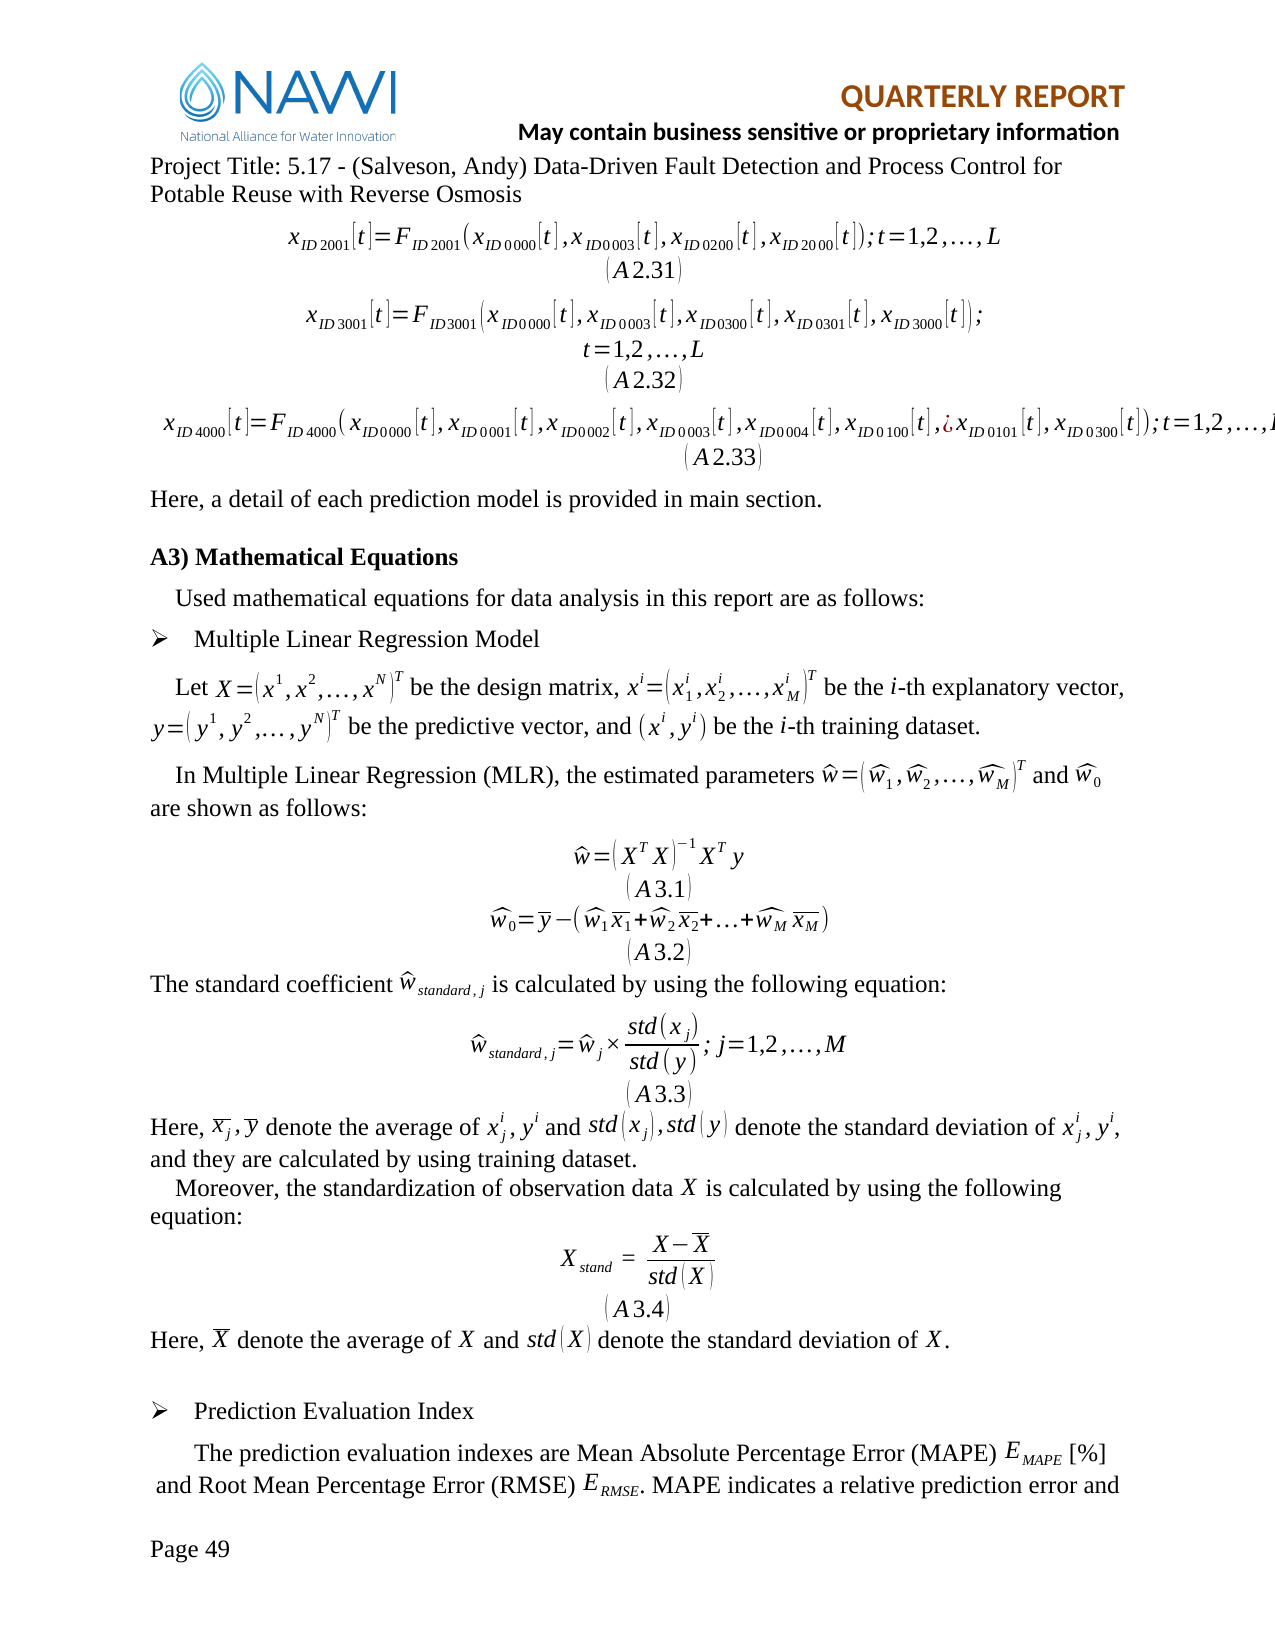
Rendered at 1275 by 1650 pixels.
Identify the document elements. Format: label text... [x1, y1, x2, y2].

text Used mathematical equations for data analysis in this report are as follows: [150, 583, 1125, 612]
text Here, a detail of each prediction model is provided in main section. [150, 484, 1125, 513]
text Here, denote the average of and denote the standard deviation of , and they are calculated by using training dataset. [150, 1109, 1125, 1173]
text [150, 1437, 1125, 1500]
text In Multiple Linear Regression (MLR), the estimated parameters and are shown as follows: [150, 756, 1125, 822]
list Here, denote the average of and denote the standard deviation of . [150, 1324, 1125, 1354]
text Moreover, the standardization of observation data is calculated by using the following equation: [150, 1173, 1125, 1230]
list Prediction Evaluation Index [150, 1396, 1125, 1424]
text Let be the design matrix, be the -th explanatory vector, be the predictive vector, and be the -th training dataset. [150, 666, 1125, 744]
list Multiple Linear Regression Model [150, 624, 1125, 653]
subtitle A3) Mathematical Equations [150, 542, 1125, 571]
text The standard coefficient is calculated by using the following equation: [150, 968, 1125, 999]
